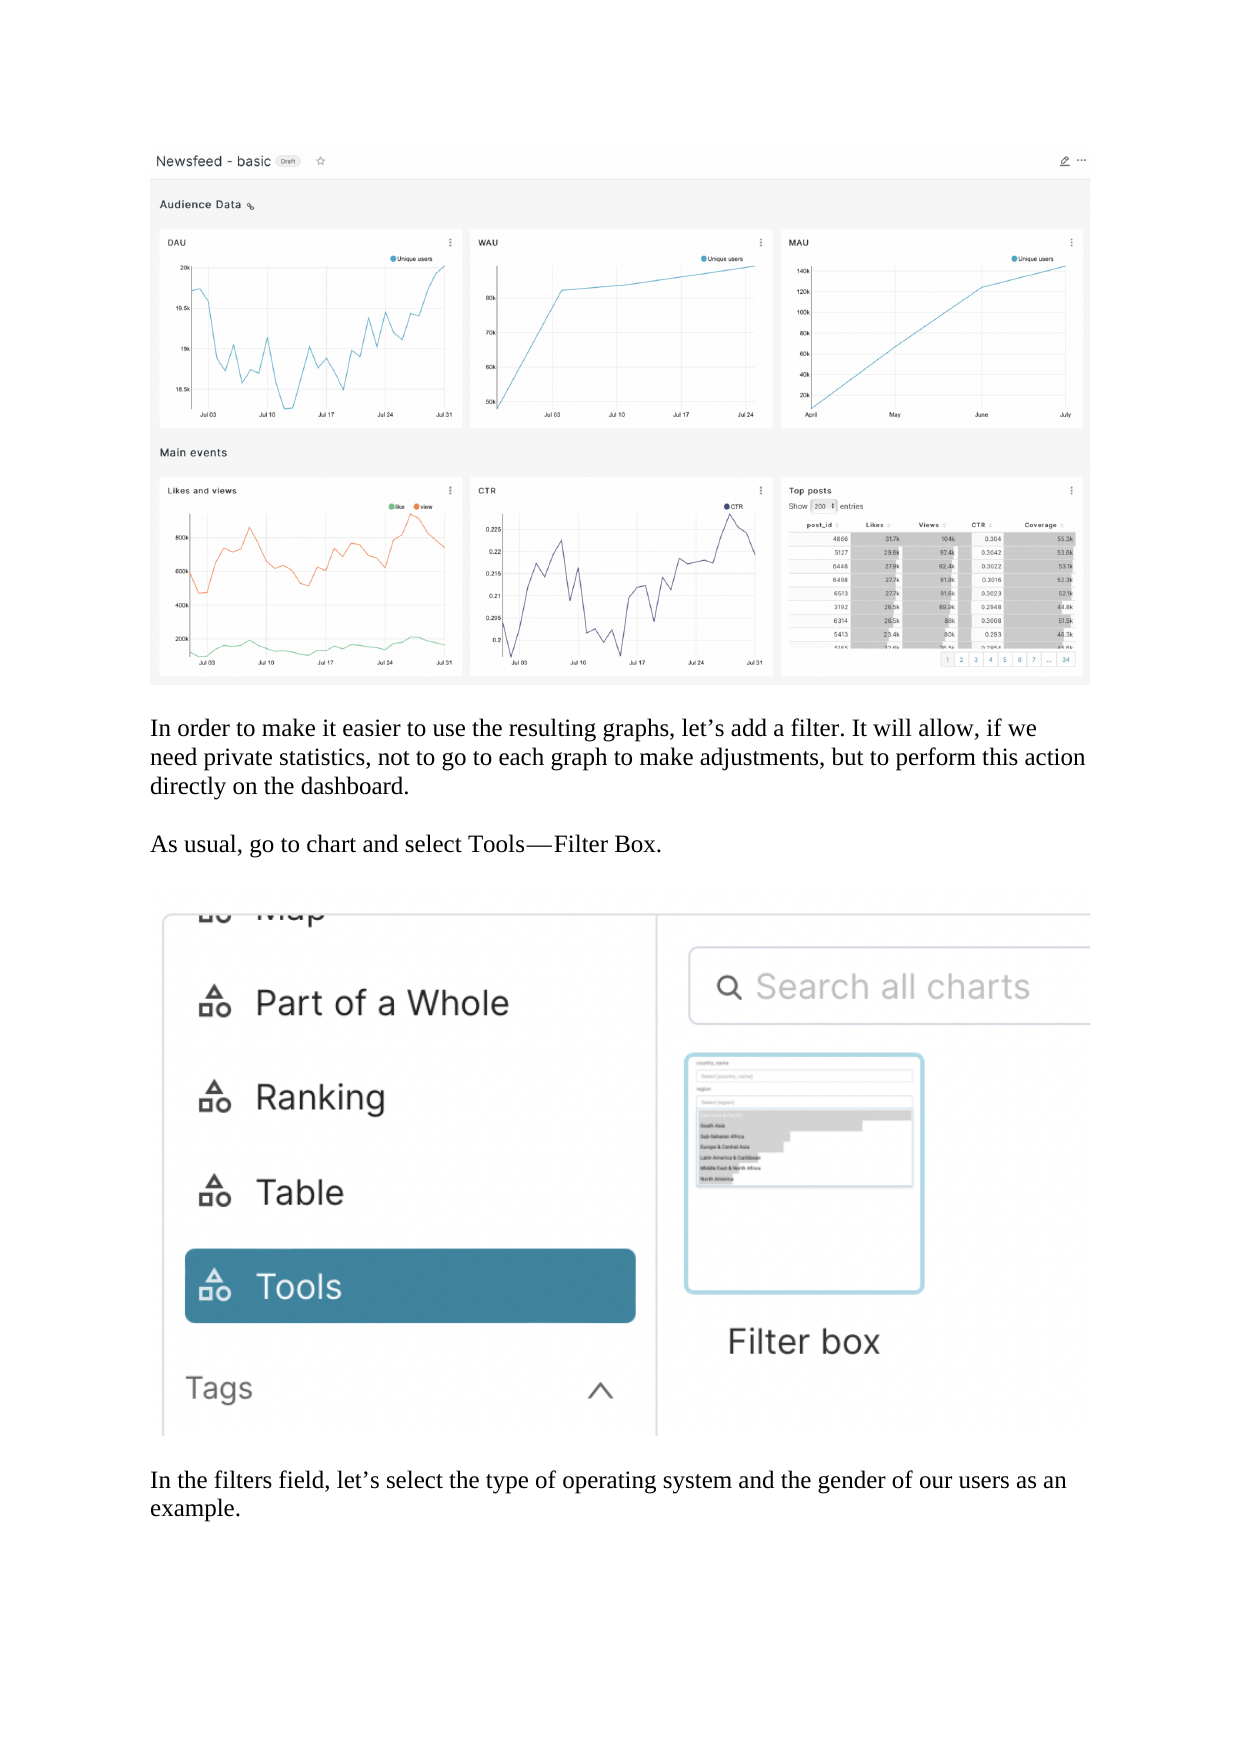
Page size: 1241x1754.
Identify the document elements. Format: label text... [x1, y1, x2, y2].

text In order to make it easier to use the resulting graphs, let’s add a filter. It will allow, if we need private statistics, not to go to each graph to make adjustments, but to perform this action directly on the dashboard. [150, 713, 1090, 799]
text In the filters field, let’s select the type of operating system and the gender of our users as an example. [150, 1465, 1090, 1522]
picture [150, 150, 1091, 685]
text As usual, go to chart and select Tools — Filter Box. [150, 829, 1090, 857]
picture [150, 886, 1091, 1436]
